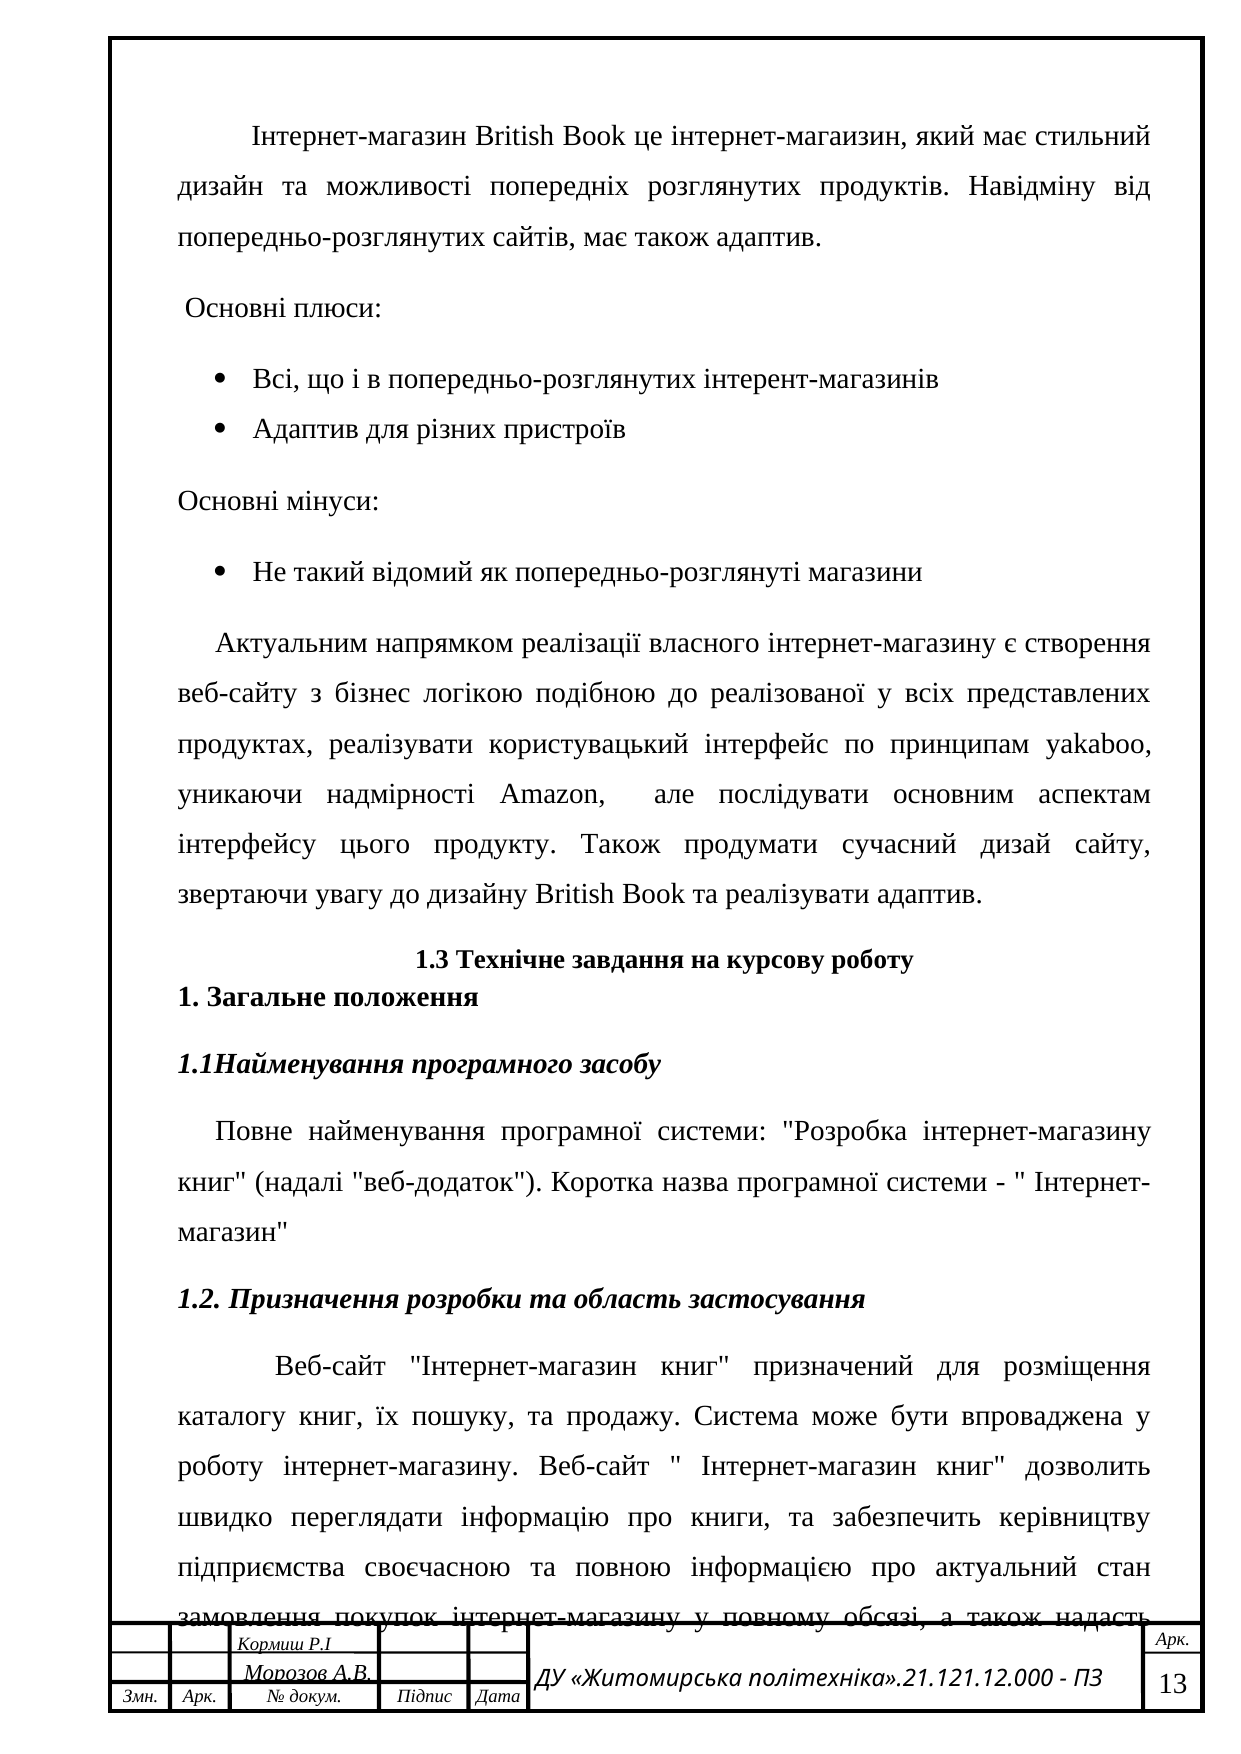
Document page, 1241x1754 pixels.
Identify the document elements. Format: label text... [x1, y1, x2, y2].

text Основні мінуси: [177, 483, 1152, 516]
subtitle 1.3 Технічне завдання на курсову роботу [177, 944, 1152, 975]
text Повне найменування програмної системи: "Розробка інтернет-магазину книг" (надалі "веб-додаток"). Коротка назва програмної системи - " Інтернет-магазин" [177, 1113, 1152, 1247]
list Не такий відомий як попередньо-розглянуті магазини [215, 554, 1152, 587]
text 1.1Найменування програмного засобу [177, 1046, 1152, 1080]
text 1. Загальне положення [177, 979, 1152, 1013]
text 1.2. Призначення розробки та область застосування [177, 1281, 1152, 1314]
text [177, 1348, 1152, 1633]
text Актуальним напрямком реалізації власного інтернет-магазину є створення веб-сайту з бізнес логікою подібною до реалізованої у всіх представлених продуктах, реалізувати користувацький інтерфейс по принципам yakaboo, уникаючи надмірності Amazon, але послідувати основним аспектам інтерфейсу цього продукту. Також продумати сучасний дизай сайту, звертаючи увагу до дизайну British Book та реалізувати адаптив. [177, 625, 1152, 910]
text Основні плюси: [177, 290, 1152, 323]
text Інтернет-магазин British Book це інтернет-магаизин, який має стильний дизайн та можливості попередніх розглянутих продуктів. Навідміну від попередньо-розглянутих сайтів, має також адаптив. [177, 118, 1152, 252]
list Адаптив для різних пристроїв [215, 411, 1152, 445]
list Всі, що і в попередньо-розглянутих інтерент-магазинів [215, 361, 1152, 395]
